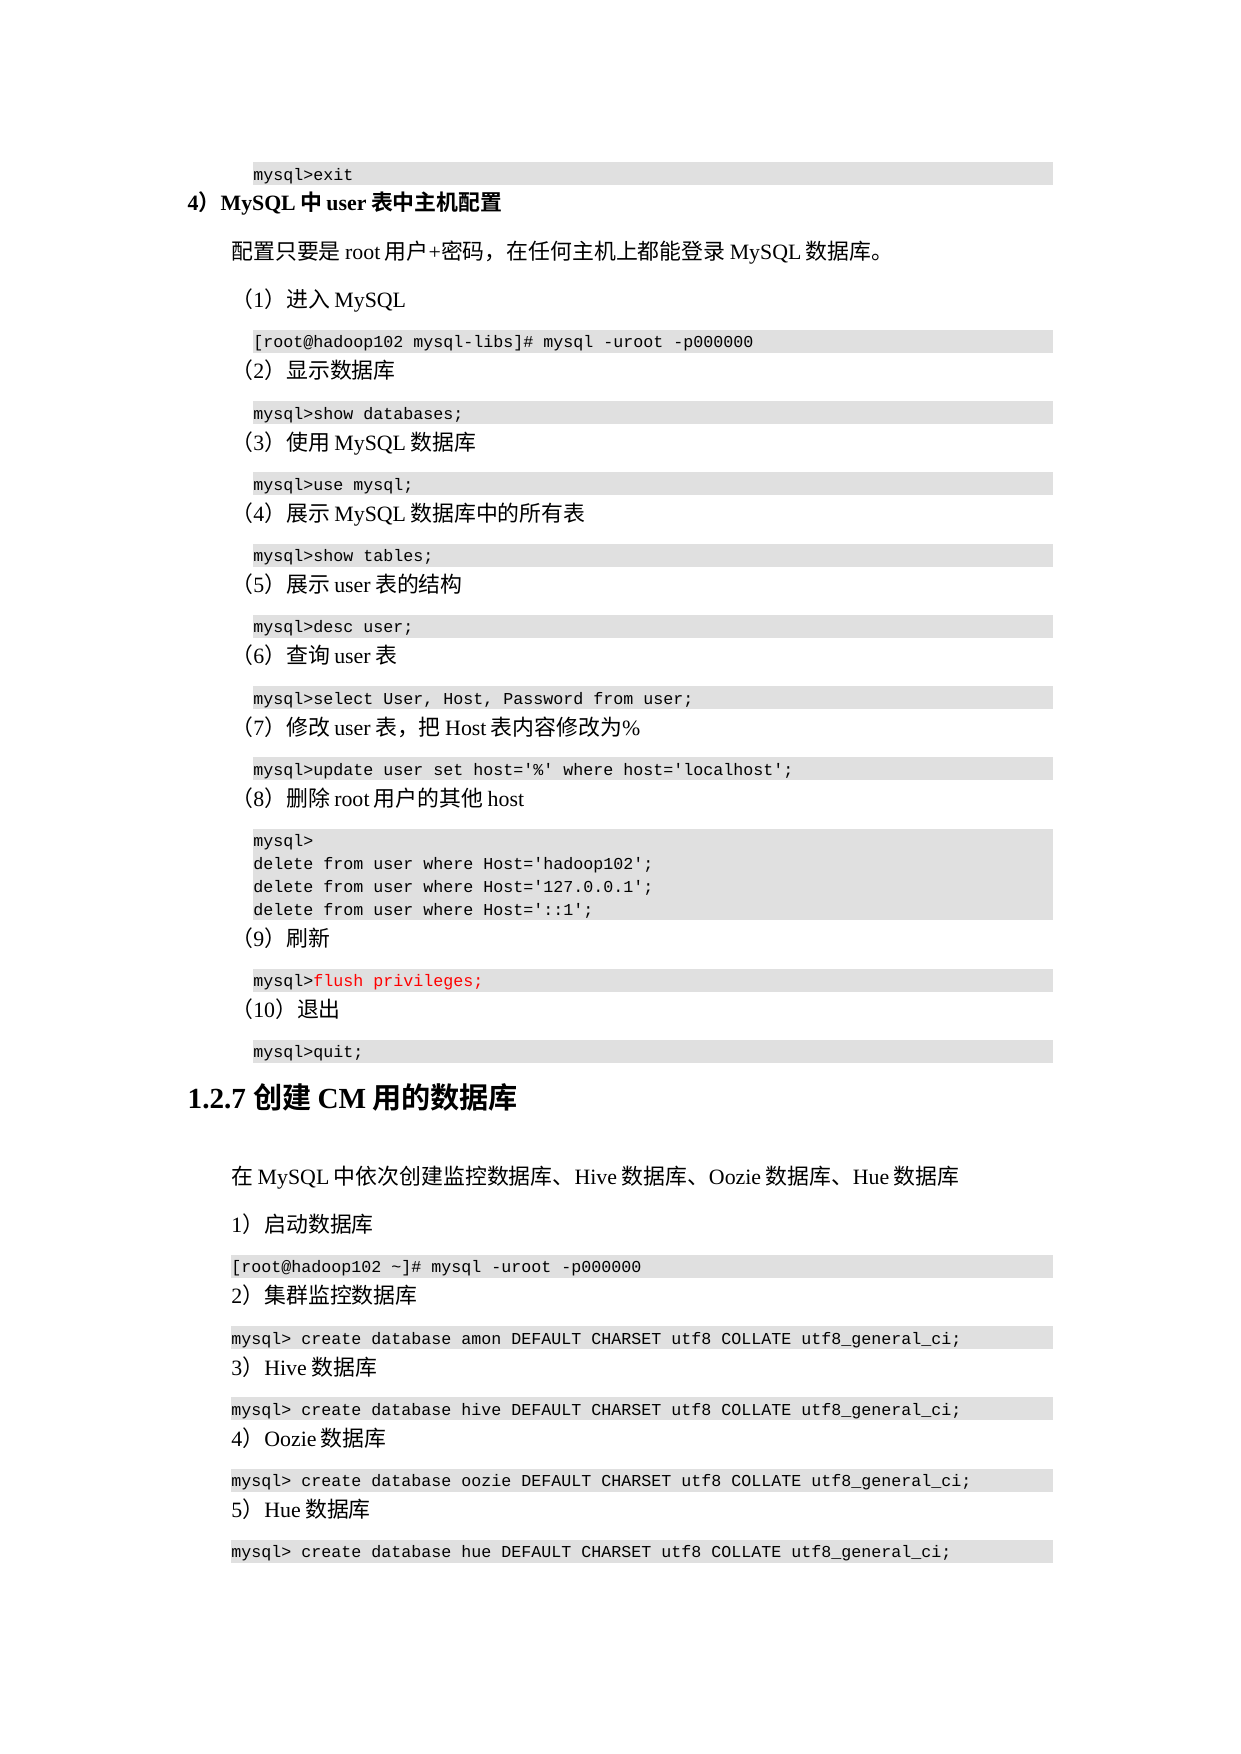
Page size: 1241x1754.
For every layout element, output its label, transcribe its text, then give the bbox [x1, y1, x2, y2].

text （8）删除root用户的其他host [187, 780, 1053, 813]
text （10）退出 [187, 992, 1053, 1024]
text （6）查询user表 [187, 638, 1053, 670]
text mysql> create database hue DEFAULT CHARSET utf8 COLLATE utf8_general_ci; [231, 1540, 1053, 1563]
text 3）Hive数据库 [187, 1349, 1053, 1382]
text 4）MySQL中user表中主机配置 [187, 185, 1053, 217]
text [root@hadoop102 mysql-libs]# mysql -uroot -p000000 [253, 330, 1053, 353]
text 在MySQL中依次创建监控数据库、Hive数据库、Oozie数据库、Hue数据库 [187, 1158, 1053, 1191]
text mysql>use mysql; [253, 472, 1053, 495]
text （3）使用MySQL数据库 [187, 424, 1053, 457]
text delete from user where Host='::1'; [253, 897, 1053, 920]
text （9）刷新 [187, 920, 1053, 953]
text 1）启动数据库 [187, 1207, 1053, 1239]
text [root@hadoop102 ~]# mysql -uroot -p000000 [231, 1255, 1053, 1278]
text delete from user where Host='hadoop102'; [253, 852, 1053, 874]
text mysql> create database oozie DEFAULT CHARSET utf8 COLLATE utf8_general_ci; [231, 1469, 1053, 1492]
text （1）进入MySQL [187, 282, 1053, 314]
text mysql> create database amon DEFAULT CHARSET utf8 COLLATE utf8_general_ci; [231, 1326, 1053, 1349]
text mysql>show databases; [253, 401, 1053, 424]
text mysql>show tables; [253, 544, 1053, 567]
text delete from user where Host='127.0.0.1'; [253, 874, 1053, 897]
subtitle 1.2.7 创建CM用的数据库 [187, 1063, 1053, 1128]
text 2）集群监控数据库 [187, 1278, 1053, 1310]
text mysql>quit; [253, 1040, 1053, 1063]
text （2）显示数据库 [187, 353, 1053, 385]
text 5）Hue数据库 [187, 1492, 1053, 1524]
text mysql>desc user; [253, 615, 1053, 638]
text mysql> [253, 829, 1053, 852]
text （4）展示MySQL数据库中的所有表 [187, 495, 1053, 528]
text mysql>exit [253, 162, 1053, 185]
text mysql> create database hive DEFAULT CHARSET utf8 COLLATE utf8_general_ci; [231, 1397, 1053, 1420]
text 配置只要是root用户+密码，在任何主机上都能登录MySQL数据库。 [187, 233, 1053, 266]
text 4）Oozie数据库 [187, 1420, 1053, 1453]
text mysql>update user set host='%' where host='localhost'; [253, 757, 1053, 780]
text （5）展示user表的结构 [187, 567, 1053, 599]
text （7）修改user表，把Host表内容修改为% [187, 709, 1053, 742]
text mysql>flush privileges; [253, 969, 1053, 992]
text mysql>select User, Host, Password from user; [253, 686, 1053, 709]
